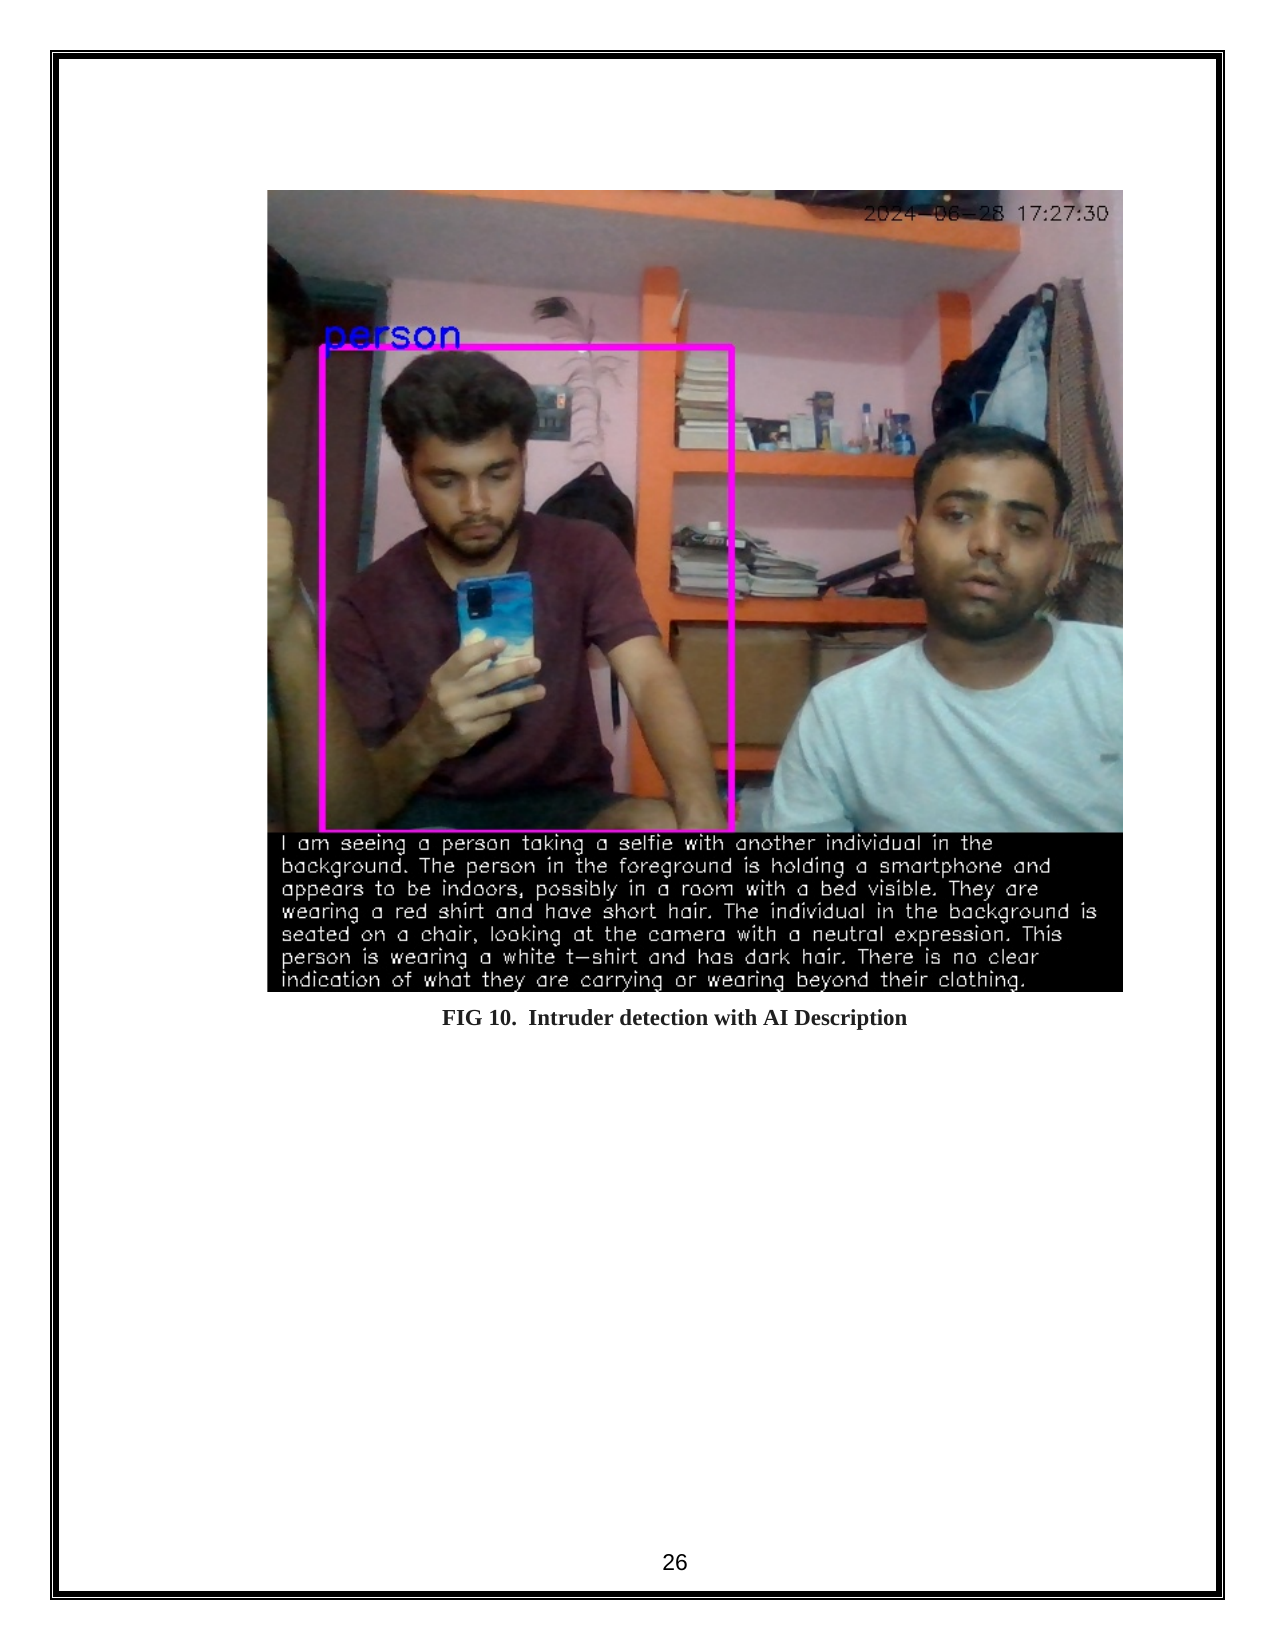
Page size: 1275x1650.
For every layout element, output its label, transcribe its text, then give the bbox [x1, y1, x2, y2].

picture [267, 190, 1123, 992]
